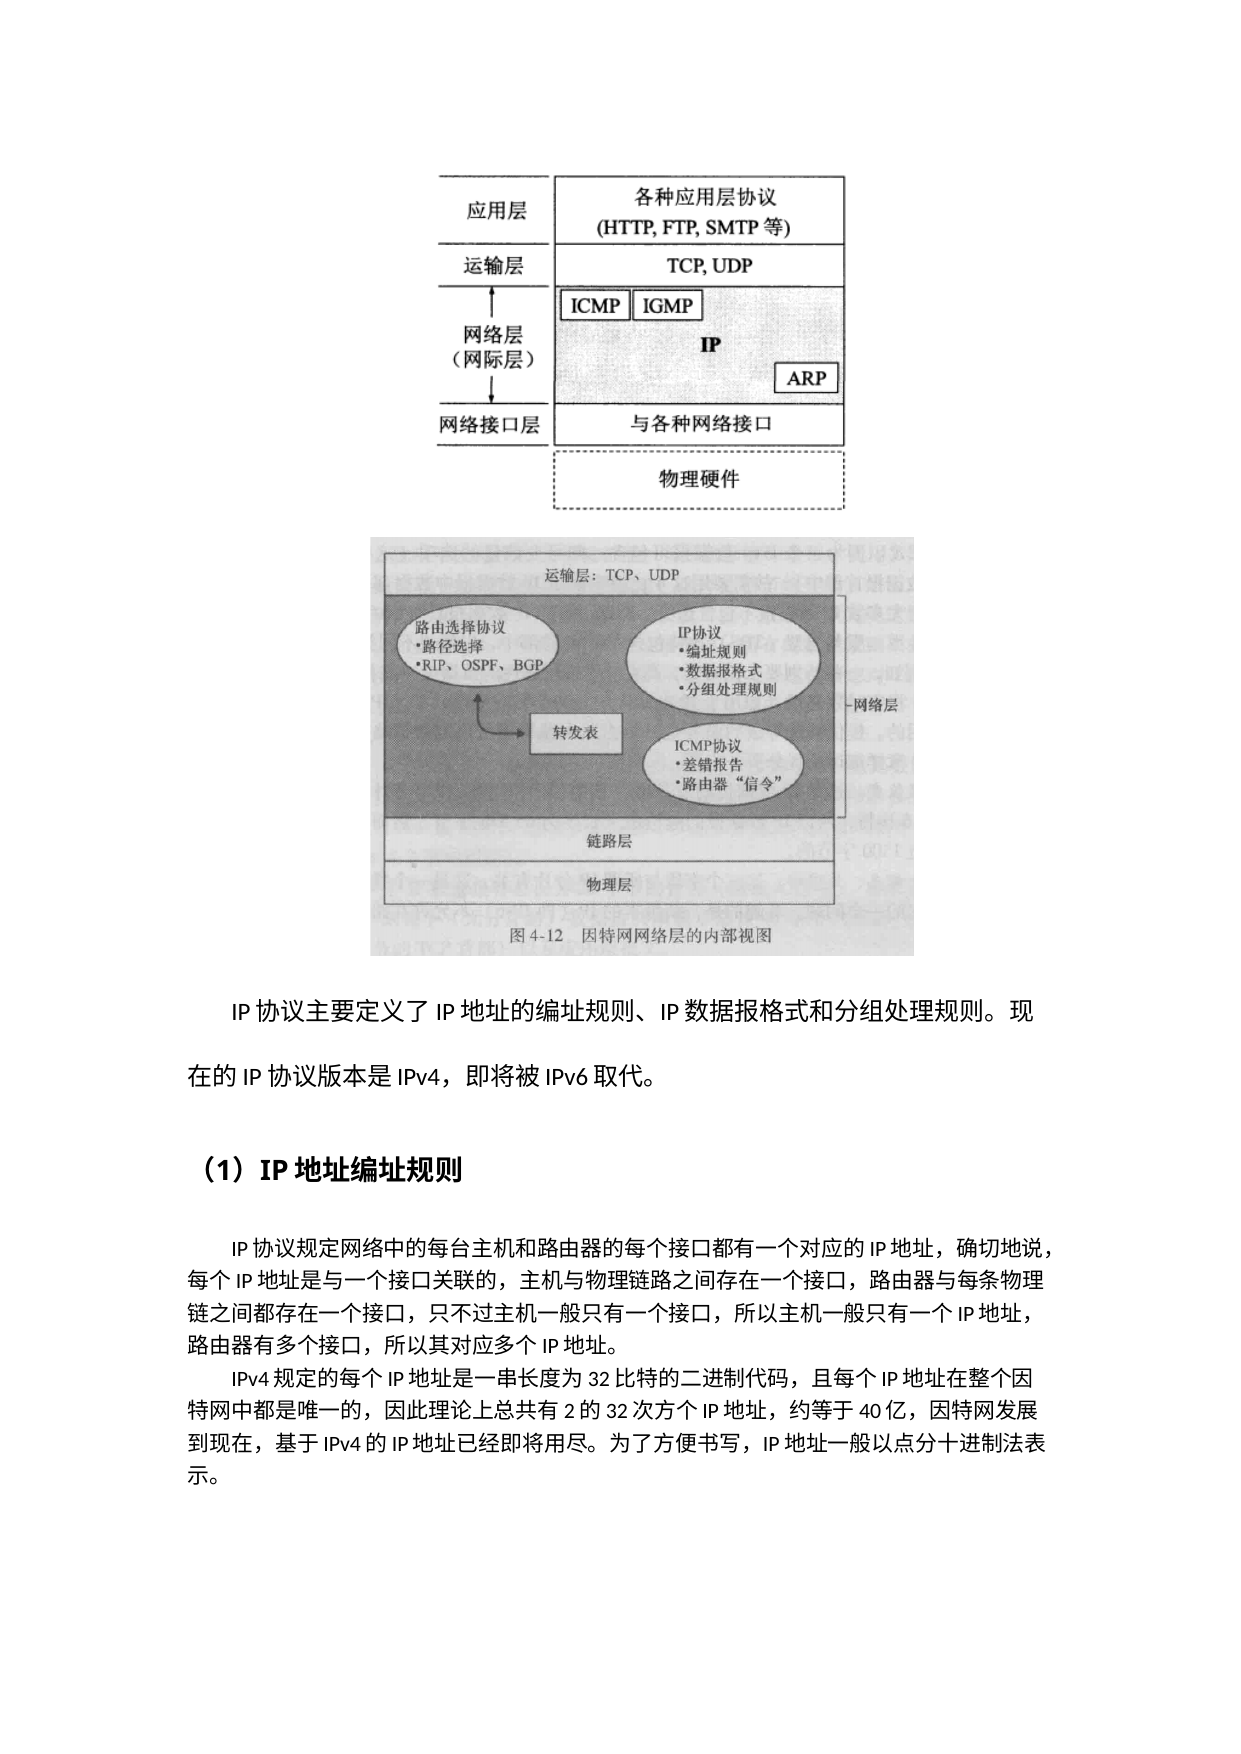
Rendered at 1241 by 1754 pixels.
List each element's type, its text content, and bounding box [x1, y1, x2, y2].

picture [370, 537, 914, 956]
text IPv4规定的每个IP地址是一串长度为32比特的二进制代码，且每个IP地址在整个因特网中都是唯一的，因此理论上总共有2的32次方个IP地址，约等于40亿，因特网发展到现在，基于IPv4的IP地址已经即将用尽。为了方便书写，IP地址一般以点分十进制法表示。 [187, 1360, 1053, 1490]
text IP协议主要定义了IP地址的编址规则、IP数据报格式和分组处理规则。现在的IP协议版本是IPv4，即将被IPv6取代。 [187, 977, 1053, 1107]
picture [425, 162, 859, 515]
text IP协议规定网络中的每台主机和路由器的每个接口都有一个对应的IP地址，确切地说，每个IP地址是与一个接口关联的，主机与物理链路之间存在一个接口，路由器与每条物理链之间都存在一个接口，只不过主机一般只有一个接口，所以主机一般只有一个IP地址，路由器有多个接口，所以其对应多个IP地址。 [187, 1230, 1053, 1360]
subtitle IP地址编址规则 [187, 1136, 1053, 1201]
